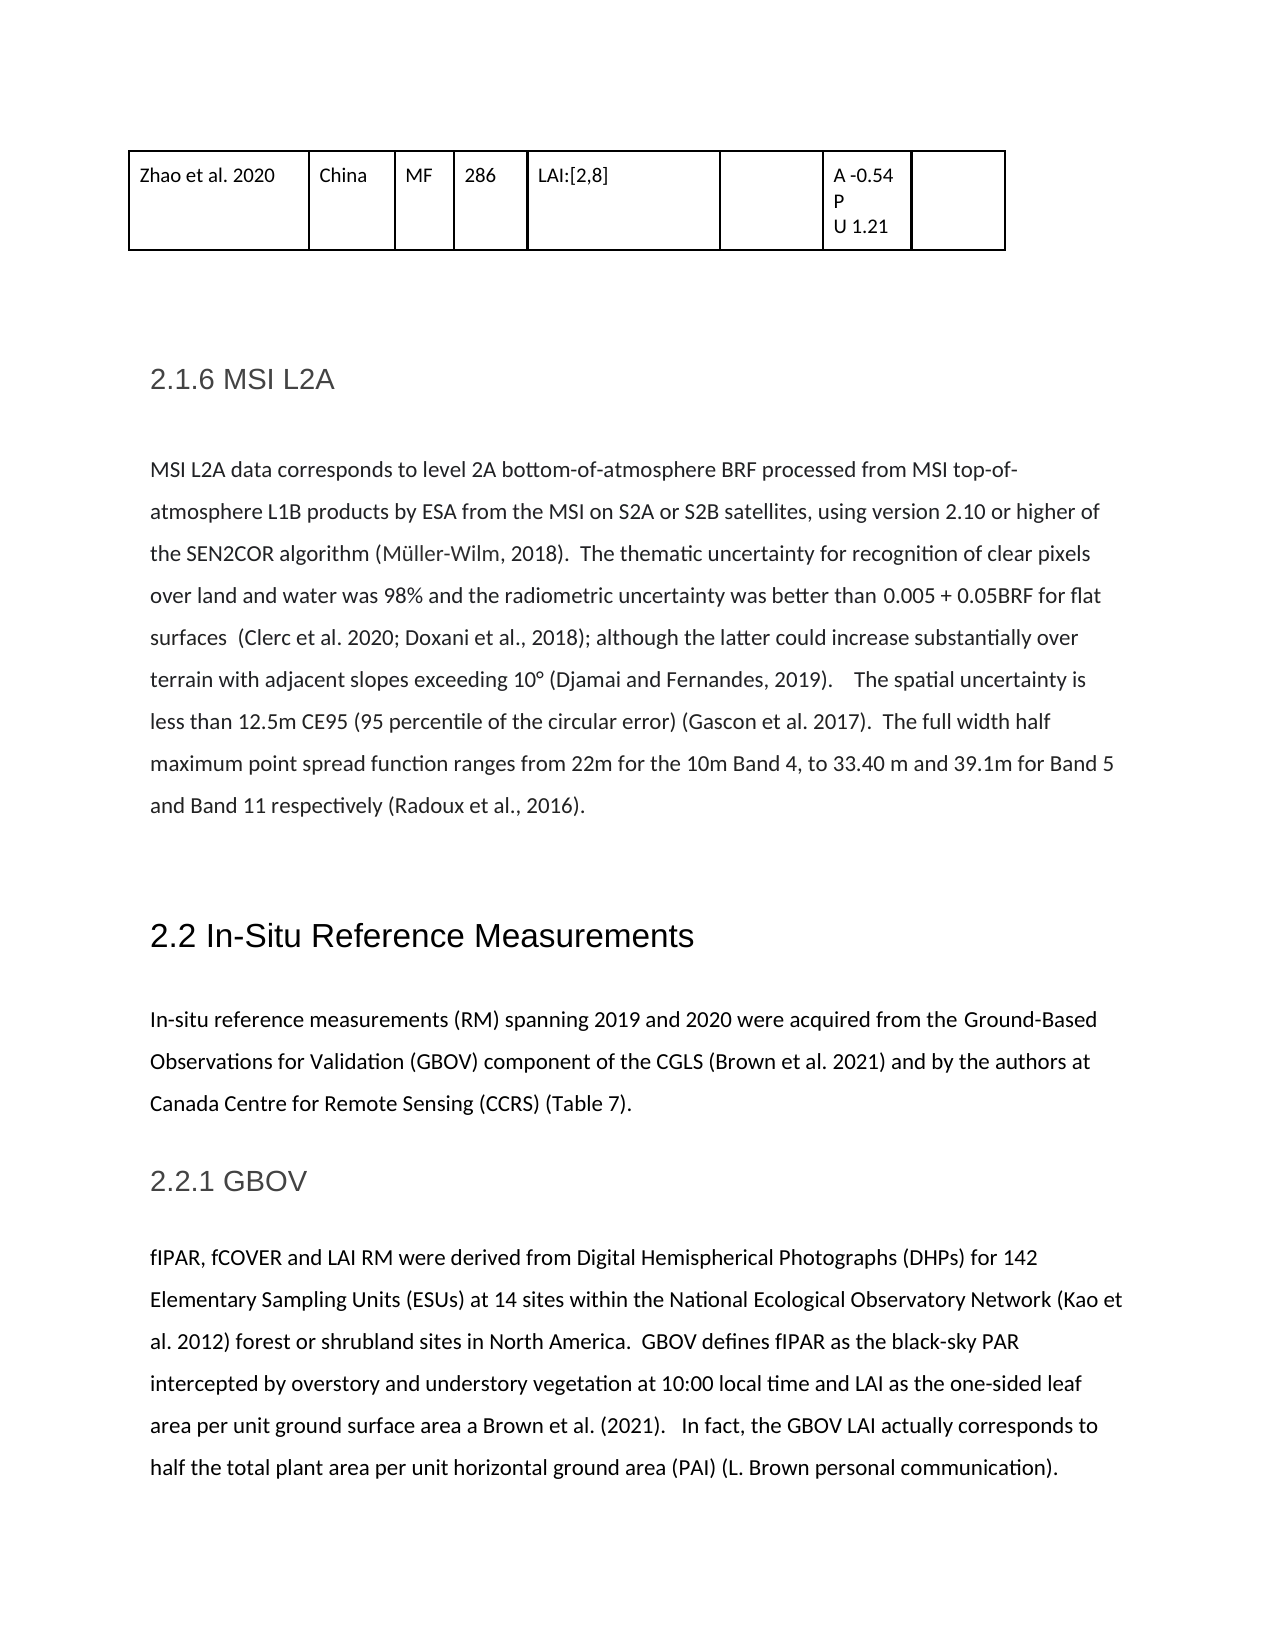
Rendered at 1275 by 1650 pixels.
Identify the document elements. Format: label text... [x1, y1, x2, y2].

table_cell 286 [455, 152, 526, 249]
subtitle 2.2 In-Situ Reference Measurements [150, 916, 1125, 955]
text MSI L2A data corresponds to level 2A bottom-of-atmosphere BRF processed from MSI top-of-atmosphere L1B products by ESA from the MSI on S2A or S2B satellites, using version 2.10 or higher of the SEN2COR algorithm (Müller-Wilm, 2018). The thematic uncertainty for recognition of clear pixels over land and water was 98% and the radiometric uncertainty was better than 0.005 + 0.05BRF for flat surfaces (Clerc et al. 2020; Doxani et al., 2018); although the latter could increase substantially over terrain with adjacent slopes exceeding 10° (Djamai and Fernandes, 2019). The spatial uncertainty is less than 12.5m CE95 (95 percentile of the circular error) (Gascon et al. 2017). The full width half maximum point spread function ranges from 22m for the 10m Band 4, to 33.40 m and 39.1m for Band 5 and Band 11 respectively (Radoux et al., 2016). [150, 455, 1125, 819]
table_cell A -0.54 P U 1.21 [824, 152, 910, 249]
subtitle 2.1.6 MSI L2A [150, 362, 1125, 395]
table_cell MF [396, 152, 453, 249]
subtitle 2.2.1 GBOV [150, 1164, 1125, 1198]
text In-situ reference measurements (RM) spanning 2019 and 2020 were acquired from the Ground-Based Observations for Validation (GBOV) component of the CGLS (Brown et al. 2021) and by the authors at Canada Centre for Remote Sensing (CCRS) (Table 7). [150, 1005, 1125, 1117]
table_cell [913, 152, 1004, 249]
table_cell Zhao et al. 2020 [130, 152, 308, 249]
table_cell China [310, 152, 394, 249]
table_cell LAI:[2,8] [529, 152, 719, 249]
table_cell [721, 152, 822, 249]
text fIPAR, fCOVER and LAI RM were derived from Digital Hemispherical Photographs (DHPs) for 142 Elementary Sampling Units (ESUs) at 14 sites within the National Ecological Observatory Network (Kao et al. 2012) forest or shrubland sites in North America. GBOV defines fIPAR as the black-sky PAR intercepted by overstory and understory vegetation at 10:00 local time and LAI as the one-sided leaf area per unit ground surface area a Brown et al. (2021). In fact, the GBOV LAI actually corresponds to half the total plant area per unit horizontal ground area (PAI) (L. Brown personal communication). [150, 1243, 1125, 1481]
